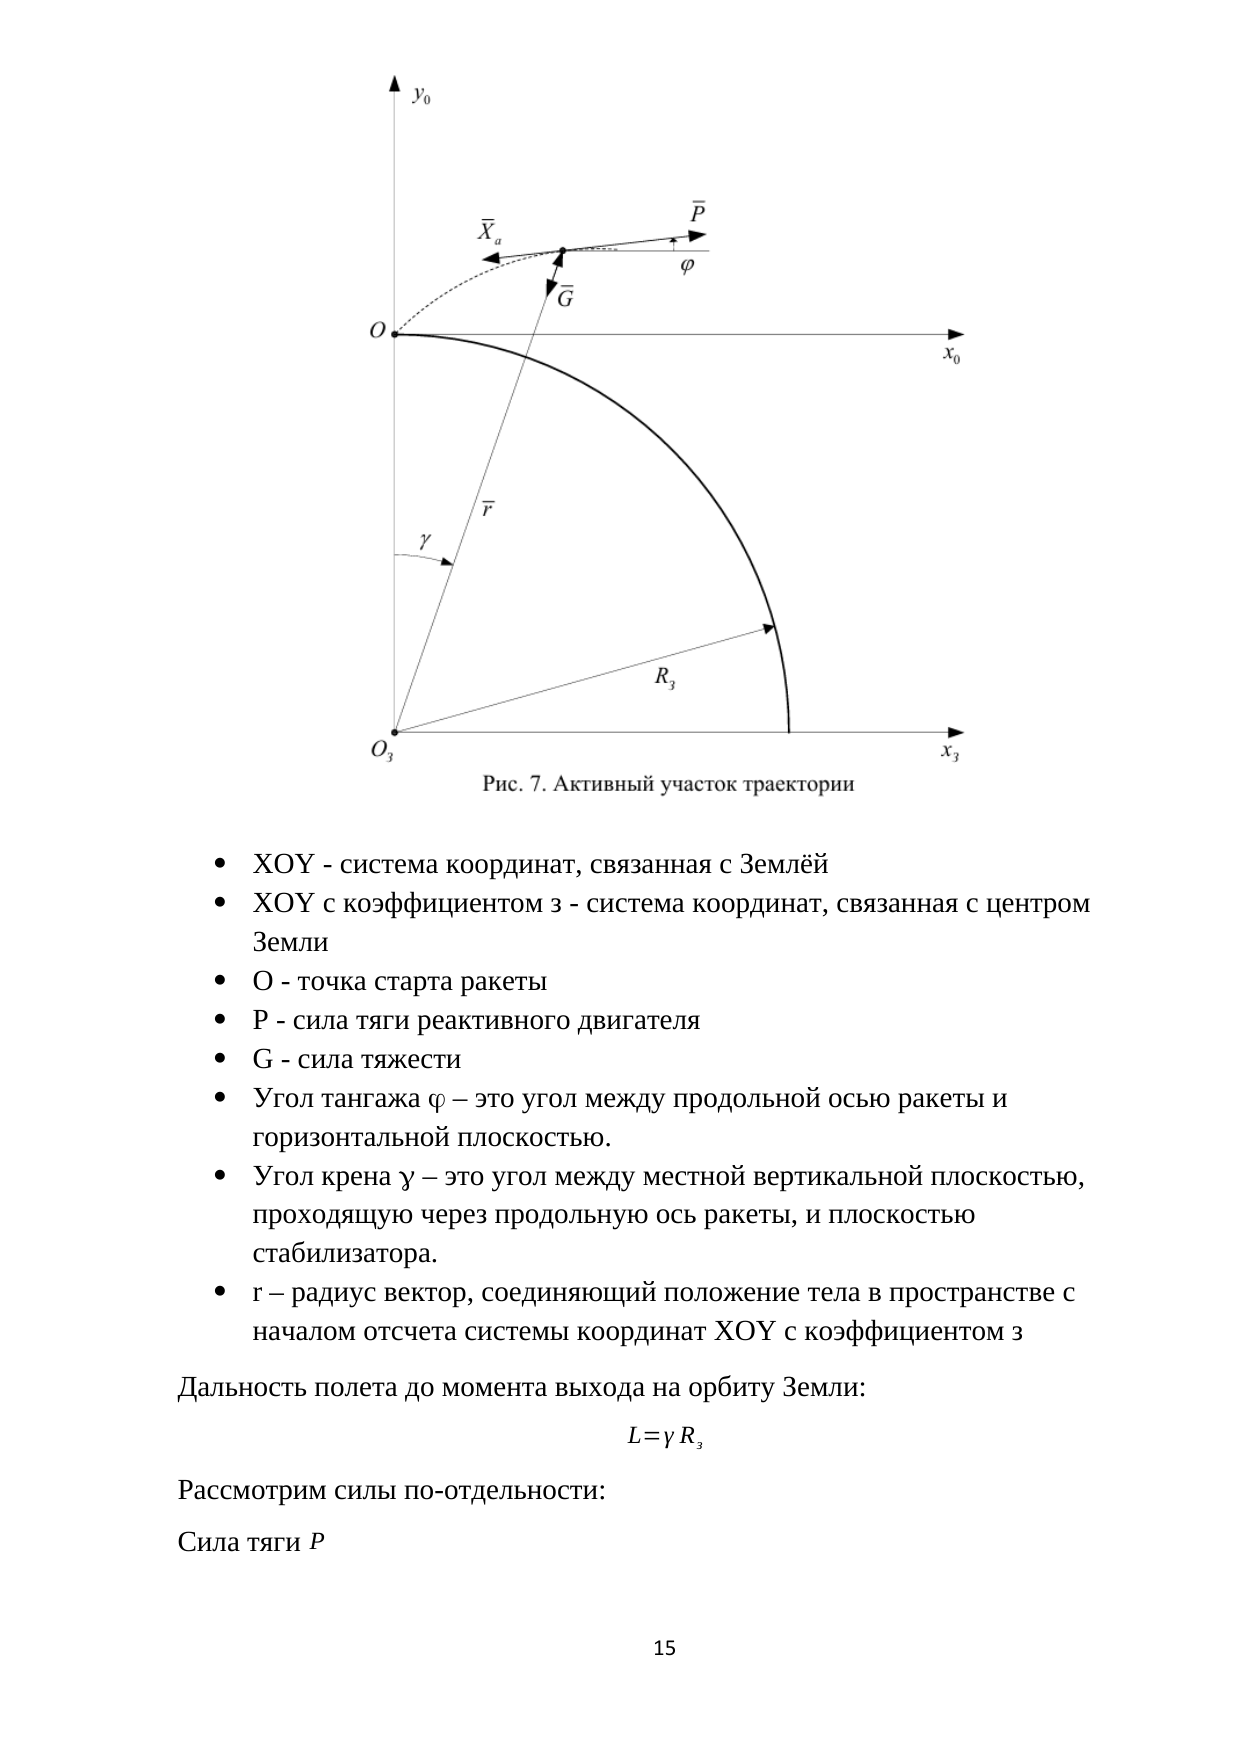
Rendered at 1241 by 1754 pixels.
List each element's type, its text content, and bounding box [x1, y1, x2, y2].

text Сила тяги [177, 1524, 1152, 1558]
text Дальность полета до момента выхода на орбиту Земли: [177, 1369, 1152, 1402]
list XOY с коэффициентом з - система координат, связанная с центром Земли [215, 885, 1152, 958]
text Рассмотрим силы по-отдельности: [177, 1472, 1152, 1505]
list P - сила тяги реактивного двигателя [215, 1002, 1152, 1036]
list r – радиус вектор, соединяющий положение тела в пространстве с началом отсчета системы координат XOY с коэффициентом з [215, 1274, 1152, 1347]
list G - сила тяжести [215, 1041, 1152, 1074]
list Угол крена – это угол между местной вертикальной плоскостью, проходящую через продольную ось ракеты, и плоскостью стабилизатора. [215, 1158, 1152, 1269]
list O - точка старта ракеты [215, 963, 1152, 997]
list XOY - система координат, связанная с Землёй [215, 846, 1152, 880]
list Угол тангажа – это угол между продольной осью ракеты и горизонтальной плоскостью. [215, 1080, 1152, 1152]
picture [345, 44, 984, 828]
